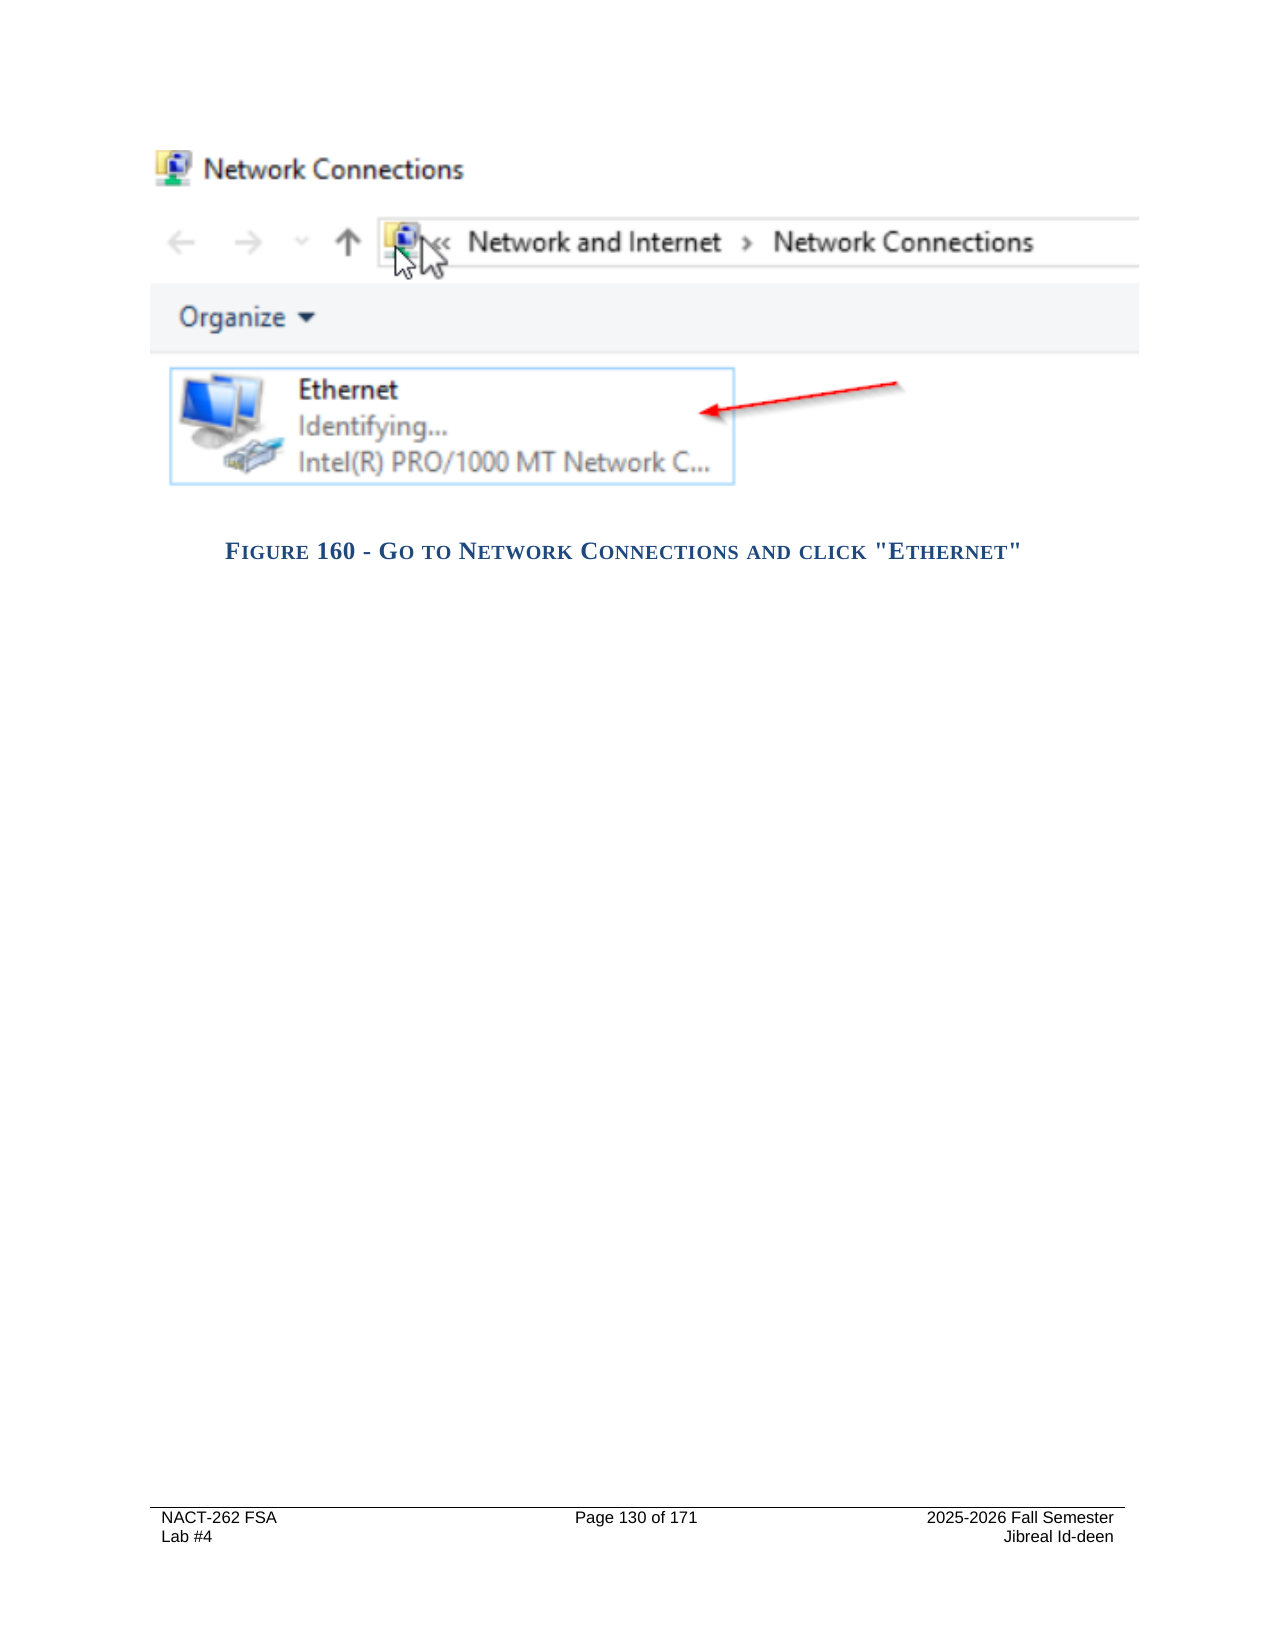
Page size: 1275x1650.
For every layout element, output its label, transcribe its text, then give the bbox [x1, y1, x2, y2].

picture [150, 150, 1140, 522]
